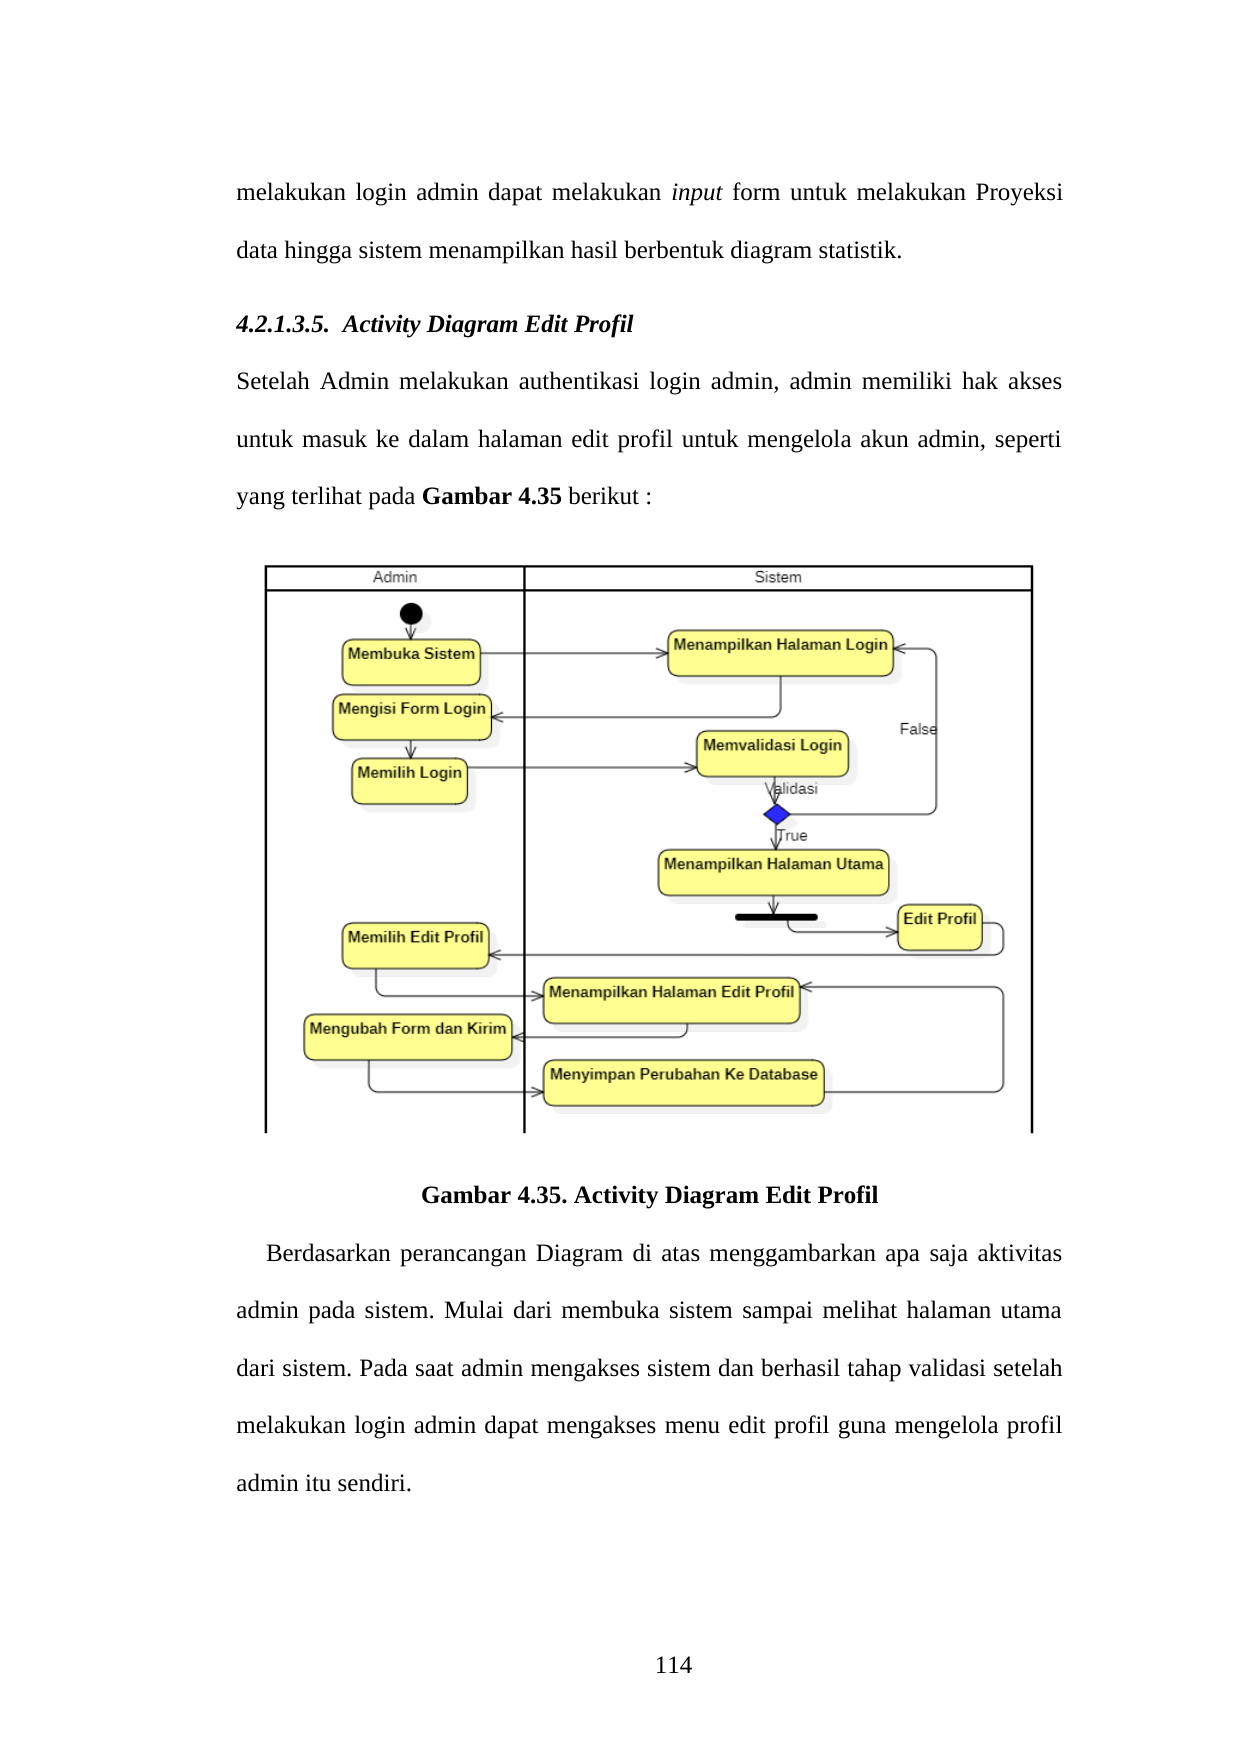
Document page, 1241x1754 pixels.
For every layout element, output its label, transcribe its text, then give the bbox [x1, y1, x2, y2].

picture [254, 555, 1045, 1136]
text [236, 177, 1063, 263]
subtitle Activity Diagram Edit Profil [236, 309, 1063, 338]
text Berdasarkan perancangan Diagram di atas menggambarkan apa saja aktivitas admin pada sistem. Mulai dari membuka sistem sampai melihat halaman utama dari sistem. Pada saat admin mengakses sistem dan berhasil tahap validasi setelah melakukan login admin dapat mengakses menu edit profil guna mengelola profil admin itu sendiri. [236, 1238, 1063, 1497]
